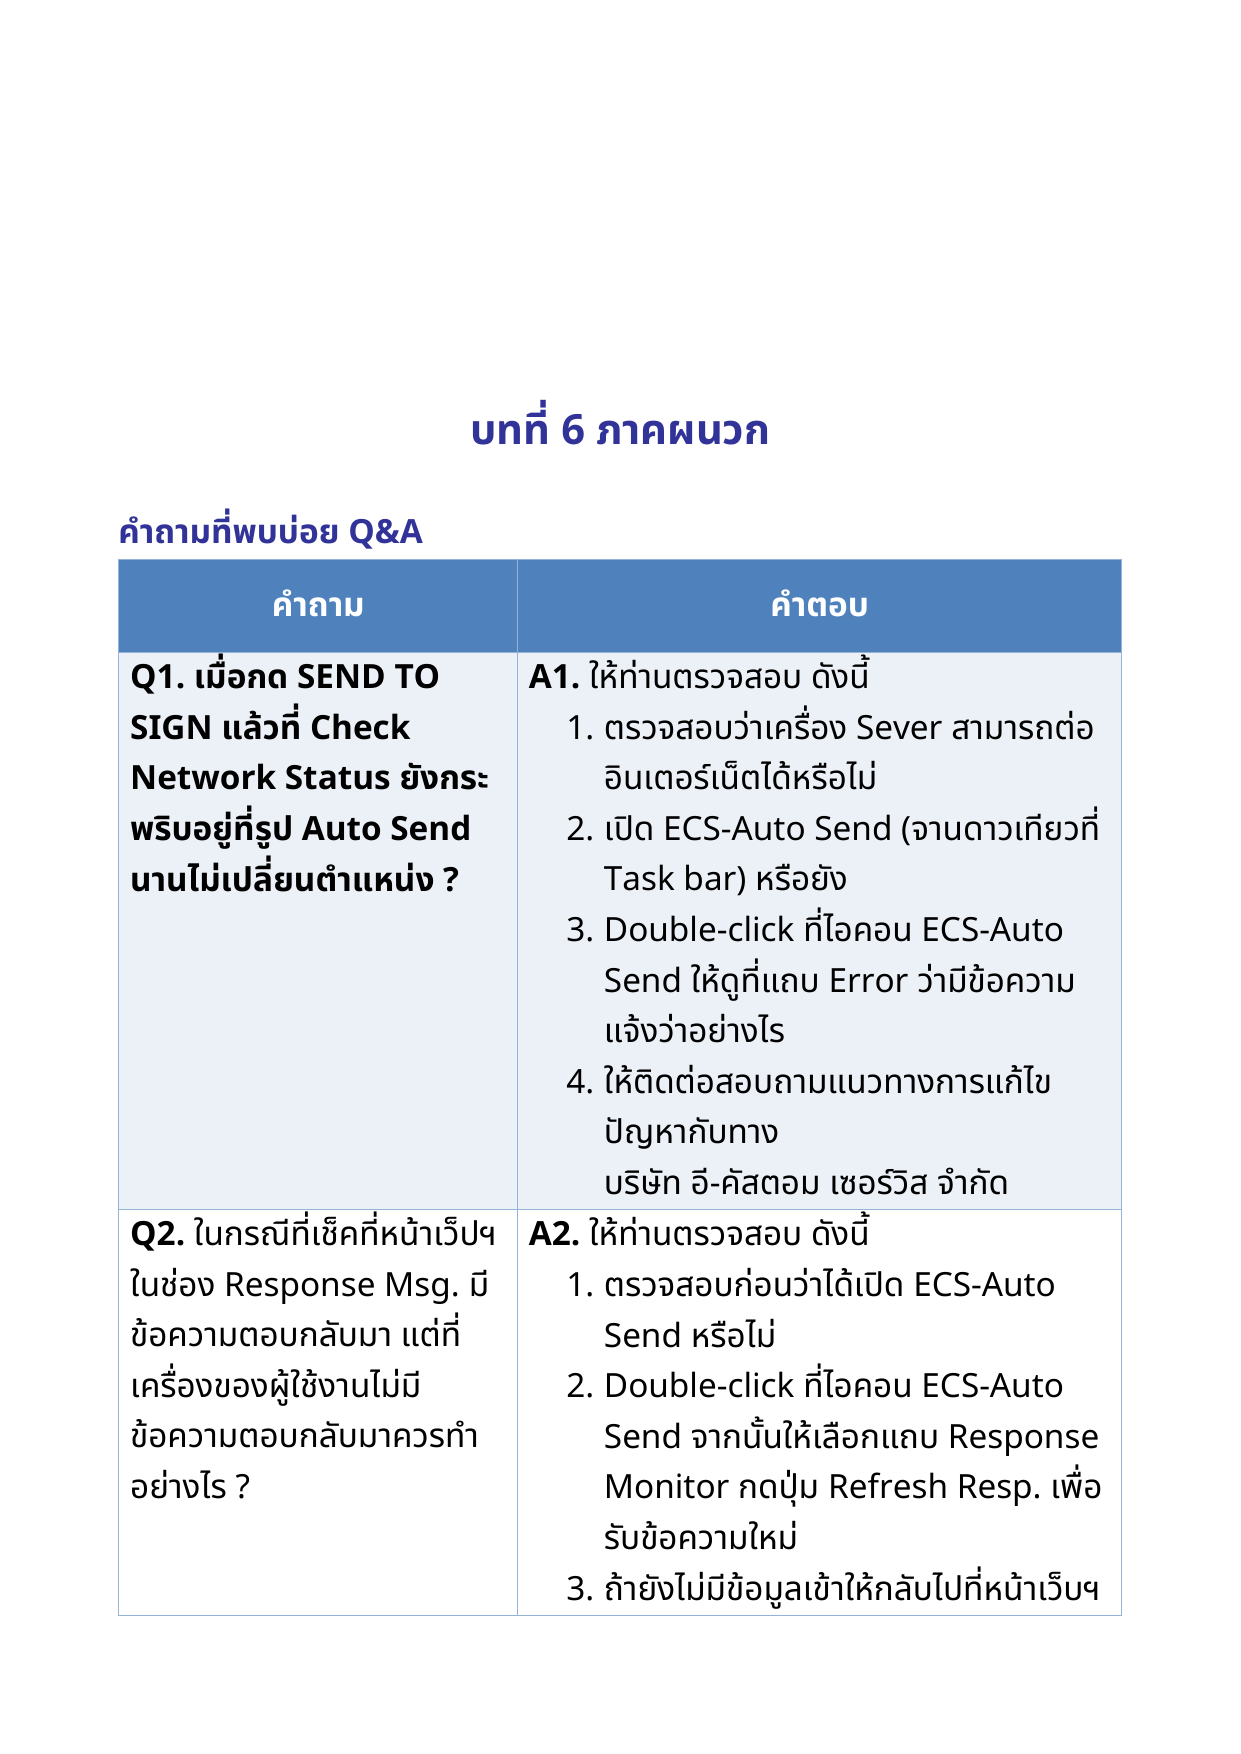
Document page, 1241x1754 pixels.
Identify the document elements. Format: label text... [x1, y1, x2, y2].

table_cell A1. ให้ท่านตรวจสอบ ดังนี้ ตรวจสอบว่าเครื่อง Sever สามารถต่ออินเตอร์เน็ตได้หรือไม่ เปิด ECS-Auto Send (จานดาวเทียวที่ Task bar) หรือยัง Double-click ที่ไอคอน ECS-Auto Send ให้ดูที่แถบ Error ว่ามีข้อความแจ้งว่าอย่างไร ให้ติดต่อสอบถามแนวทางการแก้ไขปัญหากับทาง บริษัท อี-คัสตอม เซอร์วิส จำกัด [518, 653, 1121, 1209]
table_header คำตอบ [518, 560, 1121, 652]
subtitle บทที่ 6 ภาคผนวก [118, 399, 1122, 463]
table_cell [518, 1210, 1121, 1615]
table_cell Q1. เมื่อกด SEND TO SIGN แล้วที่ Check Network Status ยังกระพริบอยู่ที่รูป Auto Send นานไม่เปลี่ยนตำแหน่ง ? [119, 653, 517, 1209]
subtitle คำถามที่พบบ่อย Q&A [118, 508, 1122, 559]
table_header คำถาม [119, 560, 517, 652]
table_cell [119, 1210, 517, 1615]
